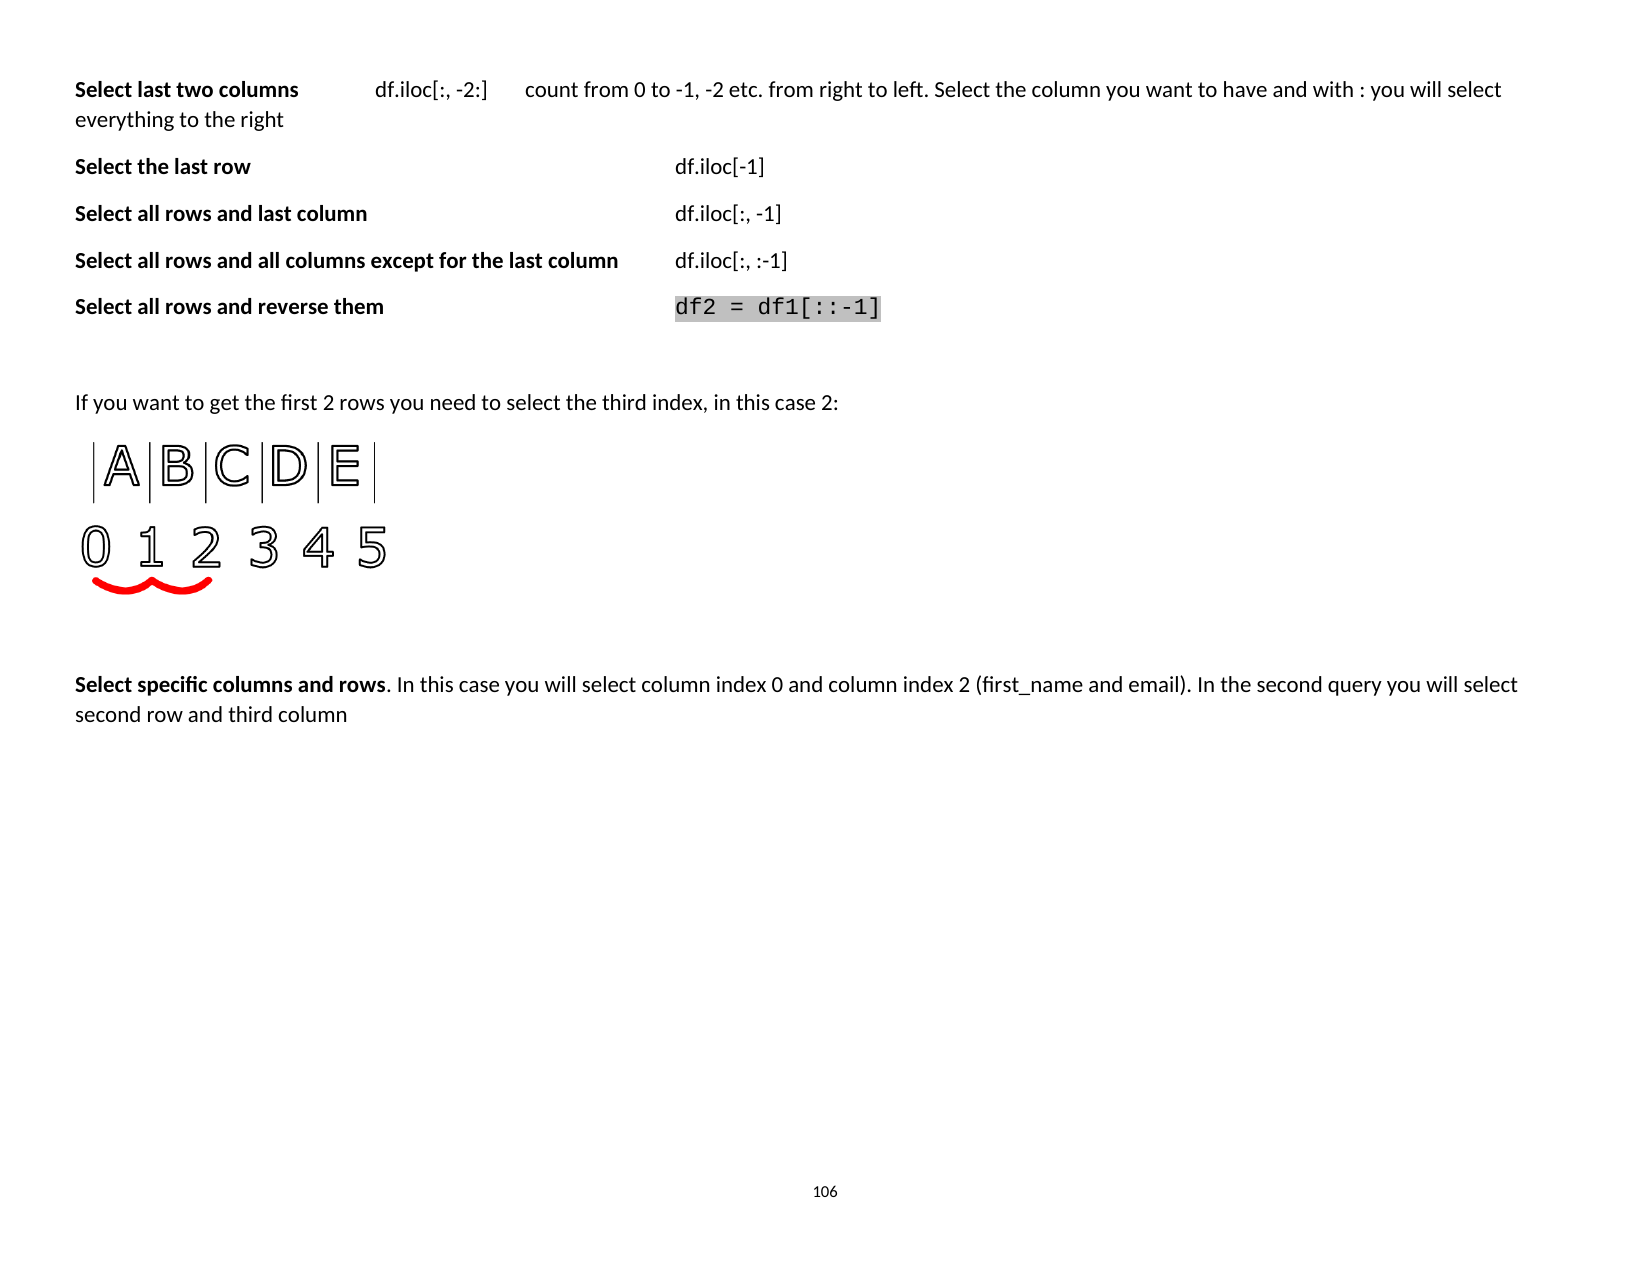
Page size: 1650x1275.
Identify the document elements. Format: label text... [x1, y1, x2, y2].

text Select the last row df.iloc[-1] [75, 152, 1575, 180]
text Select all rows and reverse them df2 = df1[::-1] [75, 293, 1575, 322]
text Select specific columns and rows. In this case you will select column index 0 and column index 2 (first_name and email). In the second query you will select second row and third column [75, 670, 1575, 729]
text If you want to get the first 2 rows you need to select the third index, in this case 2: [75, 388, 1575, 416]
text Select last two columns df.iloc[:, -2:] count from 0 to -1, -2 etc. from right to left. Select the column you want to have and with : you will select everything to the right [75, 75, 1575, 133]
text Select all rows and last column df.iloc[:, -1] [75, 199, 1575, 227]
text Select all rows and all columns except for the last column df.iloc[:, :-1] [75, 246, 1575, 274]
picture [75, 434, 393, 605]
